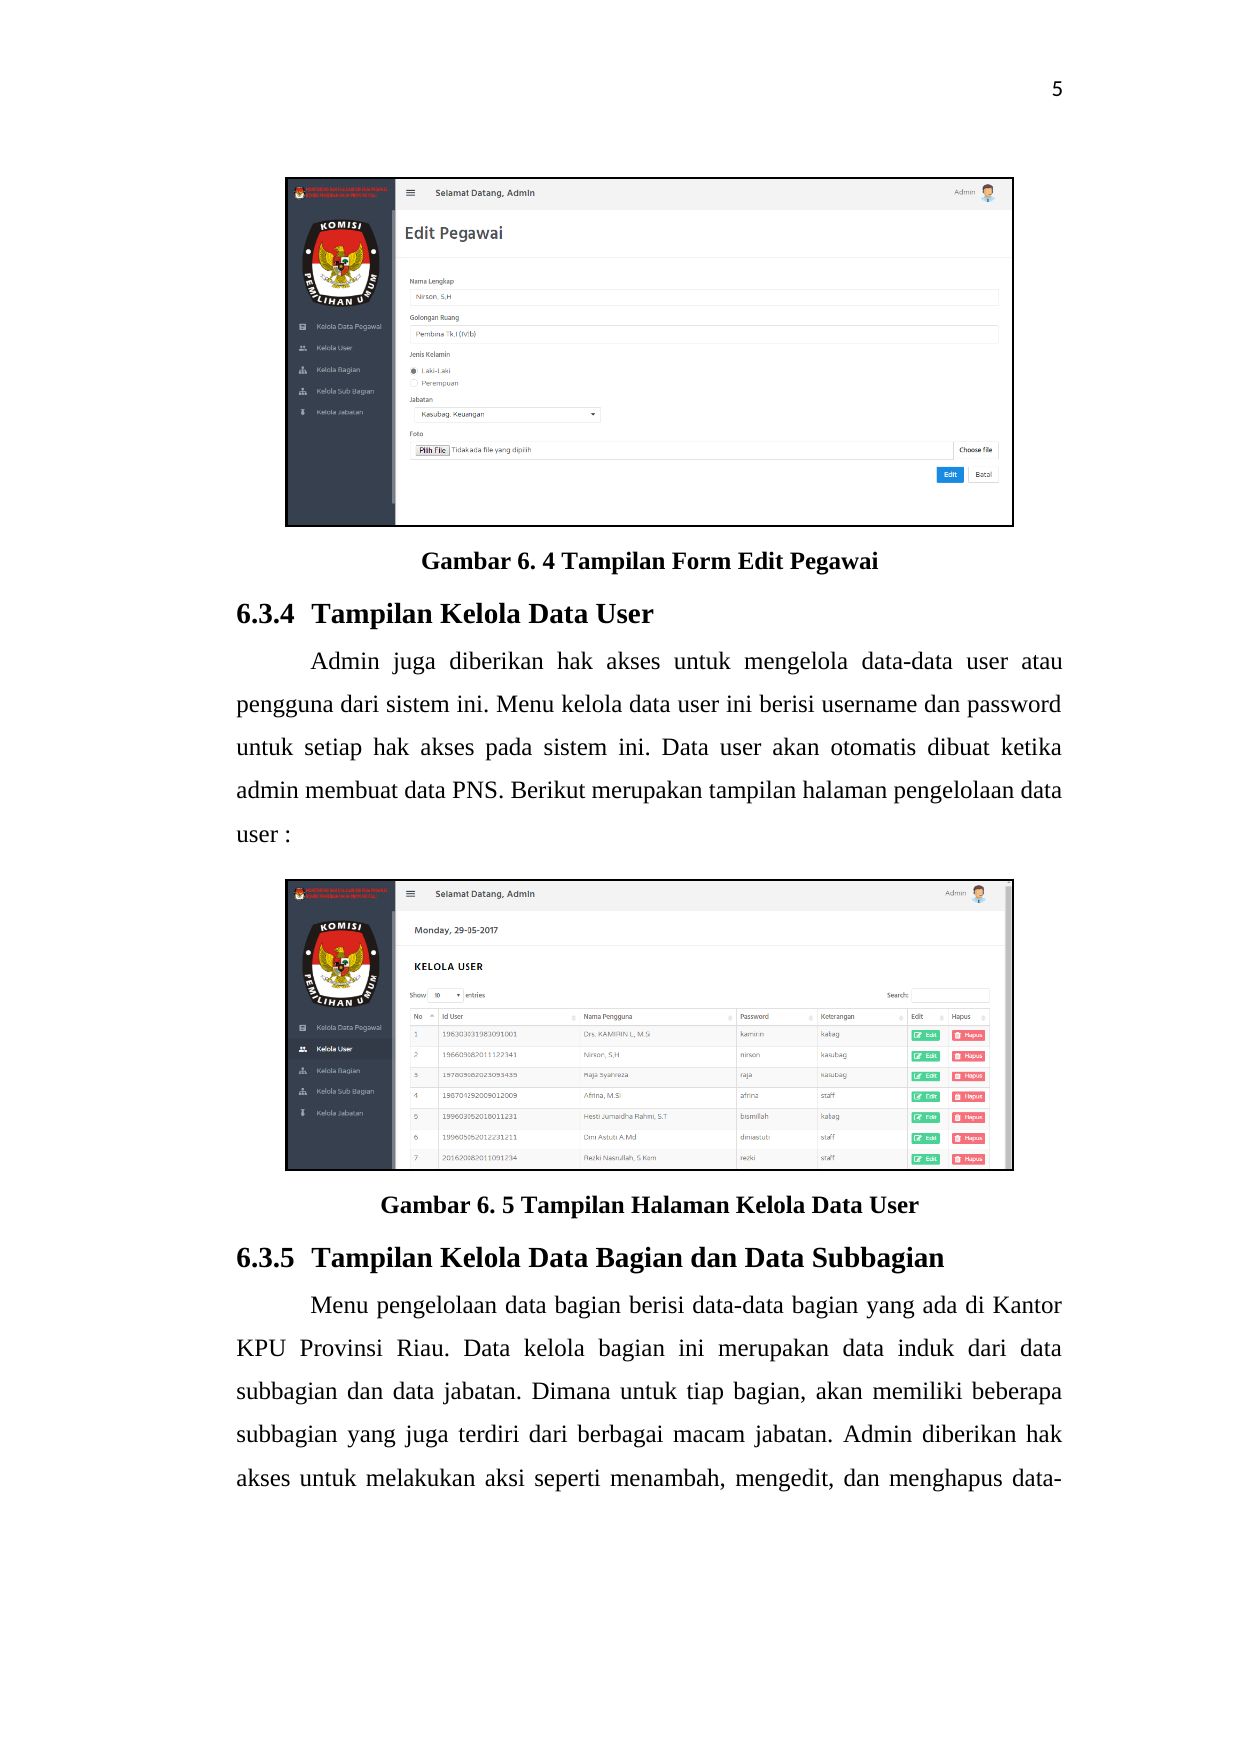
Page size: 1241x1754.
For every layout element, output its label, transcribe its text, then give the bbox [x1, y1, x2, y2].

subtitle Tampilan Kelola Data User [236, 596, 1063, 629]
text Admin juga diberikan hak akses untuk mengelola data-data user atau pengguna dari sistem ini. Menu kelola data user ini berisi username dan password untuk setiap hak akses pada sistem ini. Data user akan otomatis dibuat ketika admin membuat data PNS. Berikut merupakan tampilan halaman pengelolaan data user : [236, 646, 1063, 847]
subtitle Tampilan Kelola Data Bagian dan Data Subbagian [236, 1240, 1063, 1273]
picture [288, 179, 1012, 525]
text Gambar 6. 5 Tampilan Halaman Kelola Data User [236, 1190, 1063, 1219]
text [236, 1290, 1063, 1491]
picture [288, 881, 1012, 1169]
text Gambar 6. 4 Tampilan Form Edit Pegawai [236, 546, 1063, 575]
